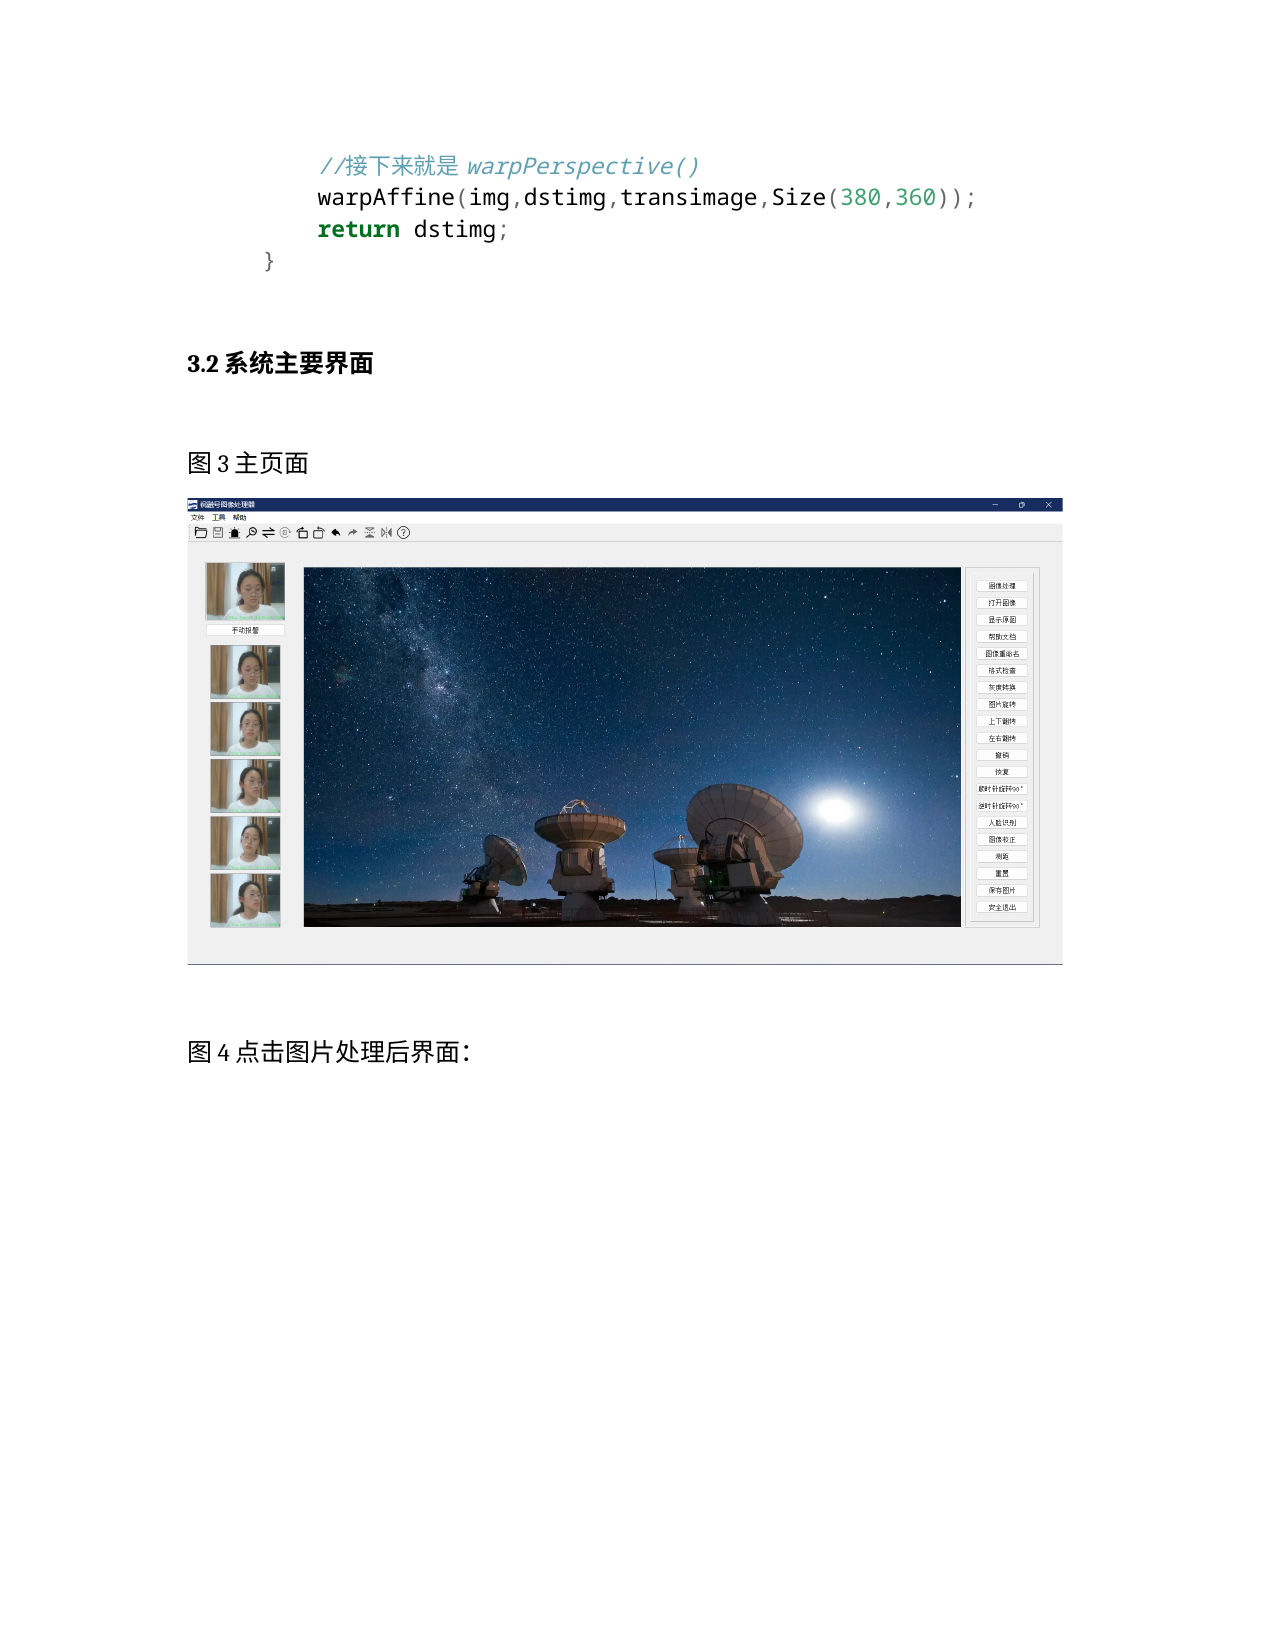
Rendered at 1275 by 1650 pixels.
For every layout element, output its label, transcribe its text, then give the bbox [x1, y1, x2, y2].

picture [187, 498, 1063, 965]
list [212, 150, 1087, 275]
text 3.2 系统主要界面 [187, 345, 1087, 379]
text 图3 主页面 [187, 446, 1087, 480]
text 图4 点击图片处理后界面： [187, 1033, 1087, 1069]
